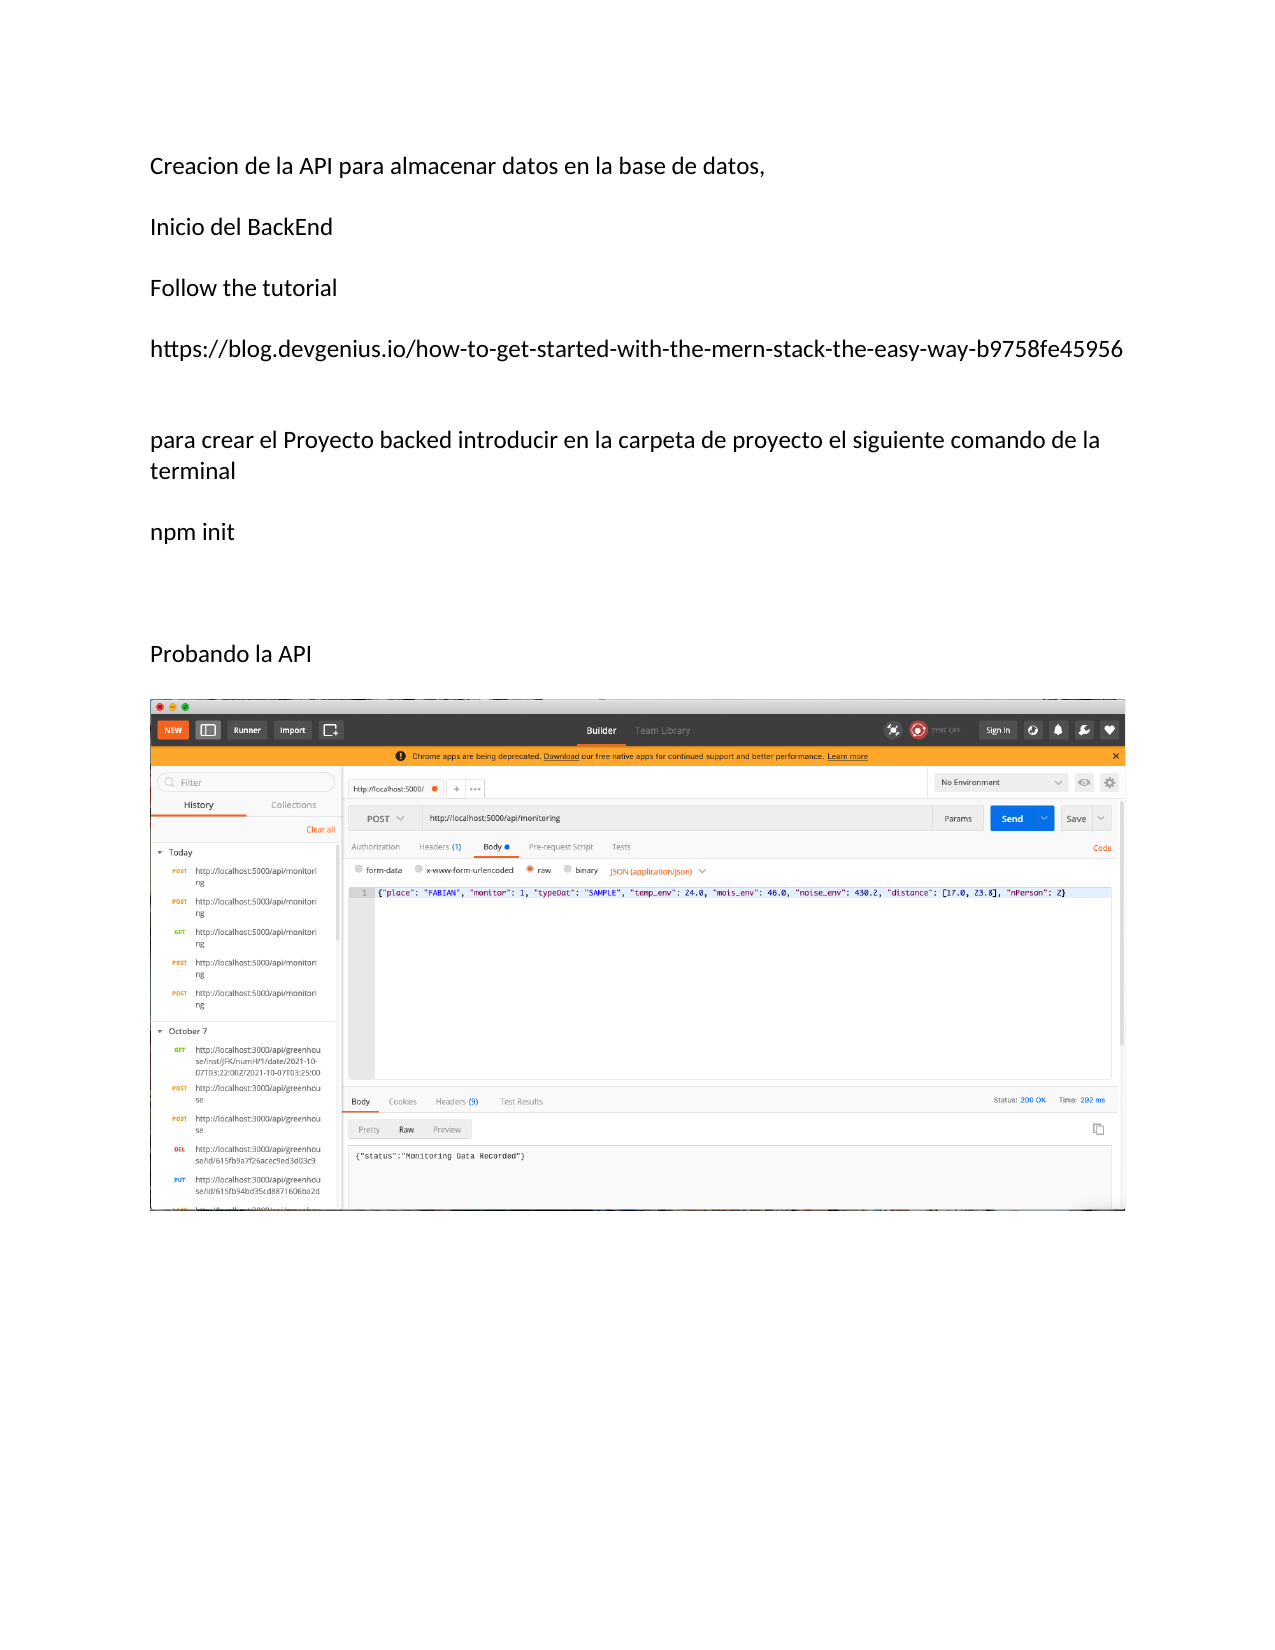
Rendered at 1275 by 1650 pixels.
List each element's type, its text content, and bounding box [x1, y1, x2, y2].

text https://blog.devgenius.io/how-to-get-started-with-the-mern-stack-the-easy-way-b9758fe45956 [150, 333, 1125, 364]
text Inicio del BackEnd [150, 211, 1125, 242]
picture [150, 699, 1125, 1211]
text npm init [150, 516, 1125, 547]
text Follow the tutorial [150, 272, 1125, 303]
text Probando la API [150, 638, 1125, 669]
text Creacion de la API para almacenar datos en la base de datos, [150, 150, 1125, 181]
text para crear el Proyecto backed introducir en la carpeta de proyecto el siguiente comando de la terminal [150, 425, 1125, 486]
